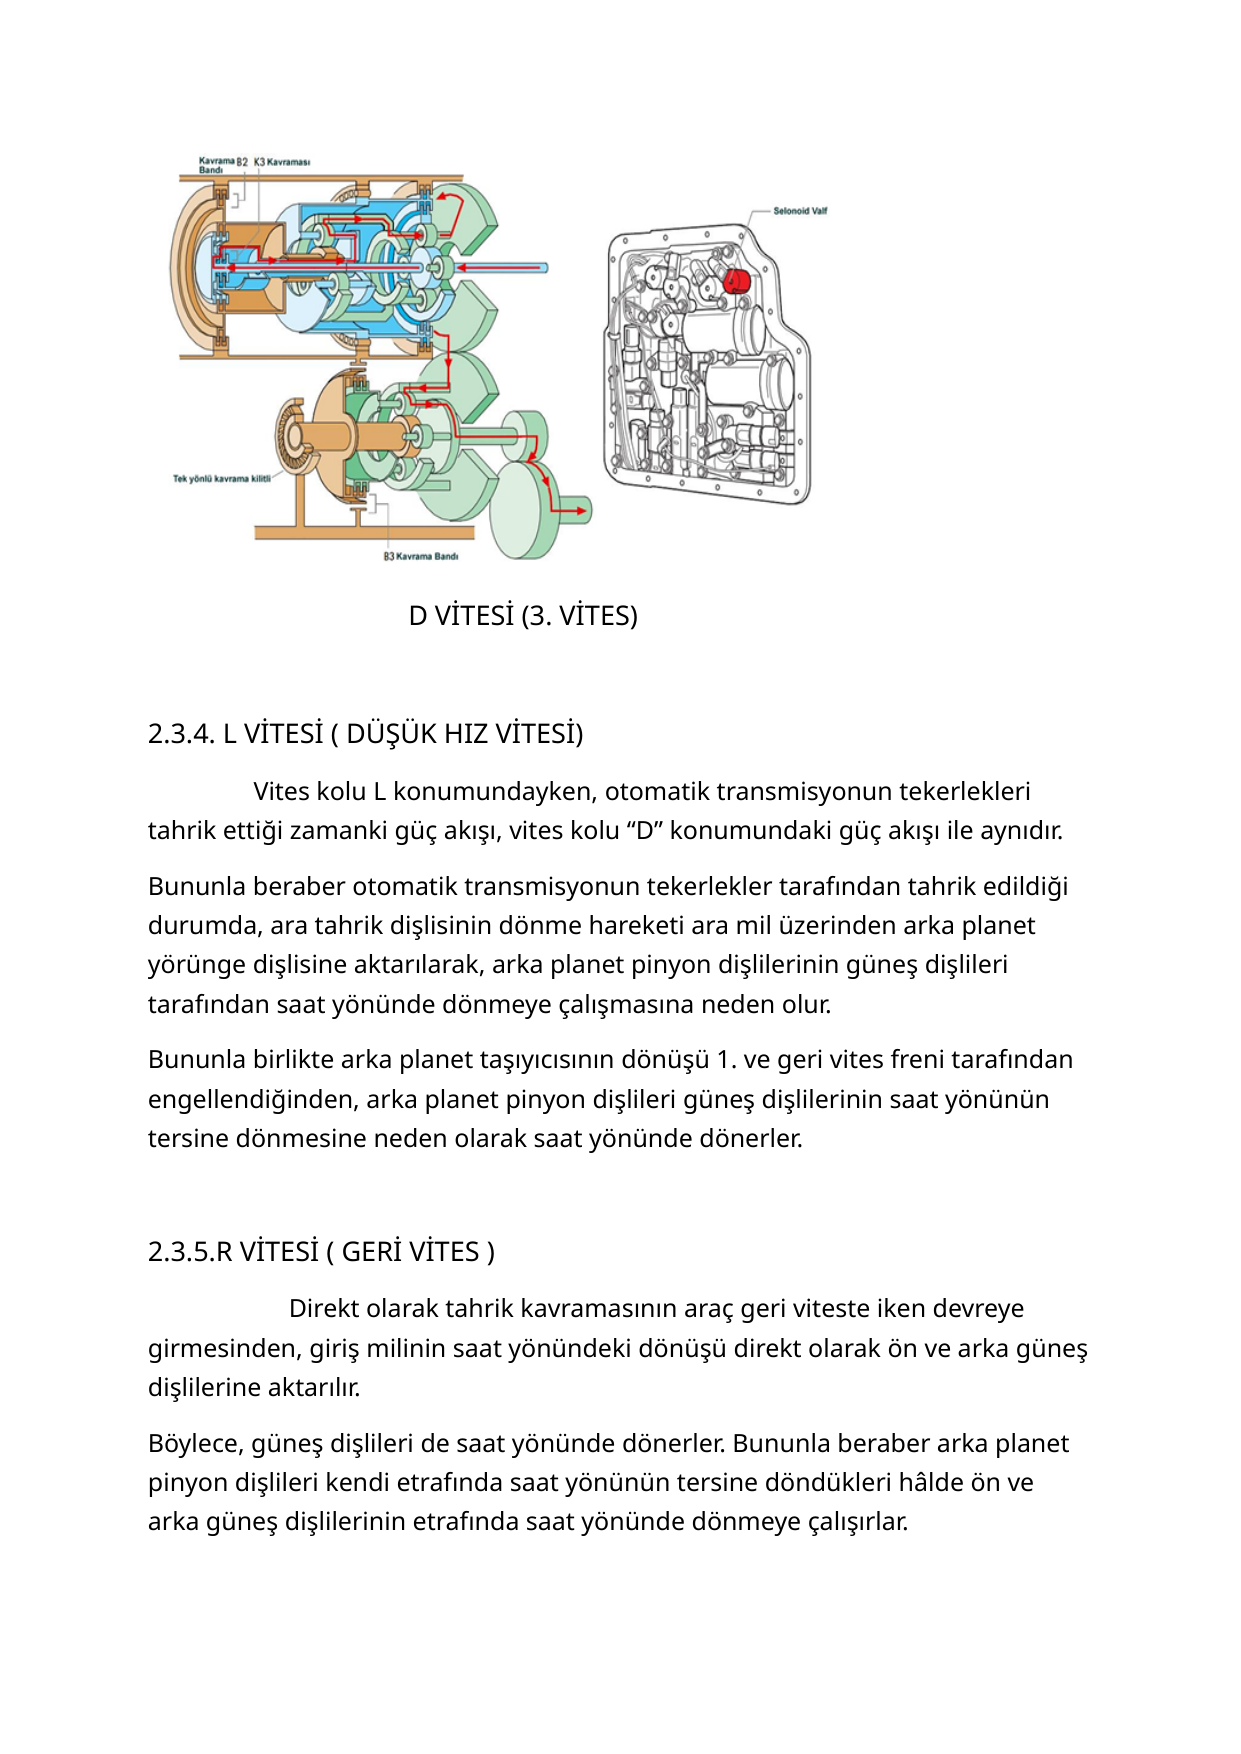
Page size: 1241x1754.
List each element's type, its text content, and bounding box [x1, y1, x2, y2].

text Bununla birlikte arka planet taşıyıcısının dönüşü 1. ve geri vites freni tarafından engellendiğinden, arka planet pinyon dişlileri güneş dişlilerinin saat yönünün tersine dönmesine neden olarak saat yönünde dönerler. [148, 1042, 1093, 1154]
text 2.3.4. L VİTESİ ( DÜŞÜK HIZ VİTESİ) [148, 715, 1093, 752]
text 2.3.5.R VİTESİ ( GERİ VİTES ) [148, 1232, 1093, 1269]
text Direkt olarak tahrik kavramasının araç geri viteste iken devreye girmesinden, giriş milinin saat yönündeki dönüşü direkt olarak ön ve arka güneş dişlilerine aktarılır. [148, 1291, 1093, 1403]
text Böylece, güneş dişlileri de saat yönünde dönerler. Bununla beraber arka planet pinyon dişlileri kendi etrafında saat yönünün tersine döndükleri hâlde ön ve arka güneş dişlilerinin etrafında saat yönünde dönmeye çalışırlar. [148, 1425, 1093, 1538]
text Bununla beraber otomatik transmisyonun tekerlekler tarafından tahrik edildiği durumda, ara tahrik dişlisinin dönme hareketi ara mil üzerinden arka planet yörünge dişlisine aktarılarak, arka planet pinyon dişlilerinin güneş dişlileri tarafından saat yönünde dönmeye çalışmasına neden olur. [148, 869, 1093, 1020]
text Vites kolu L konumundayken, otomatik transmisyonun tekerlekleri tahrik ettiği zamanki güç akışı, vites kolu “D” konumundaki güç akışı ile aynıdır. [148, 774, 1093, 847]
picture [147, 147, 877, 575]
text D VİTESİ (3. VİTES) [148, 597, 1093, 633]
